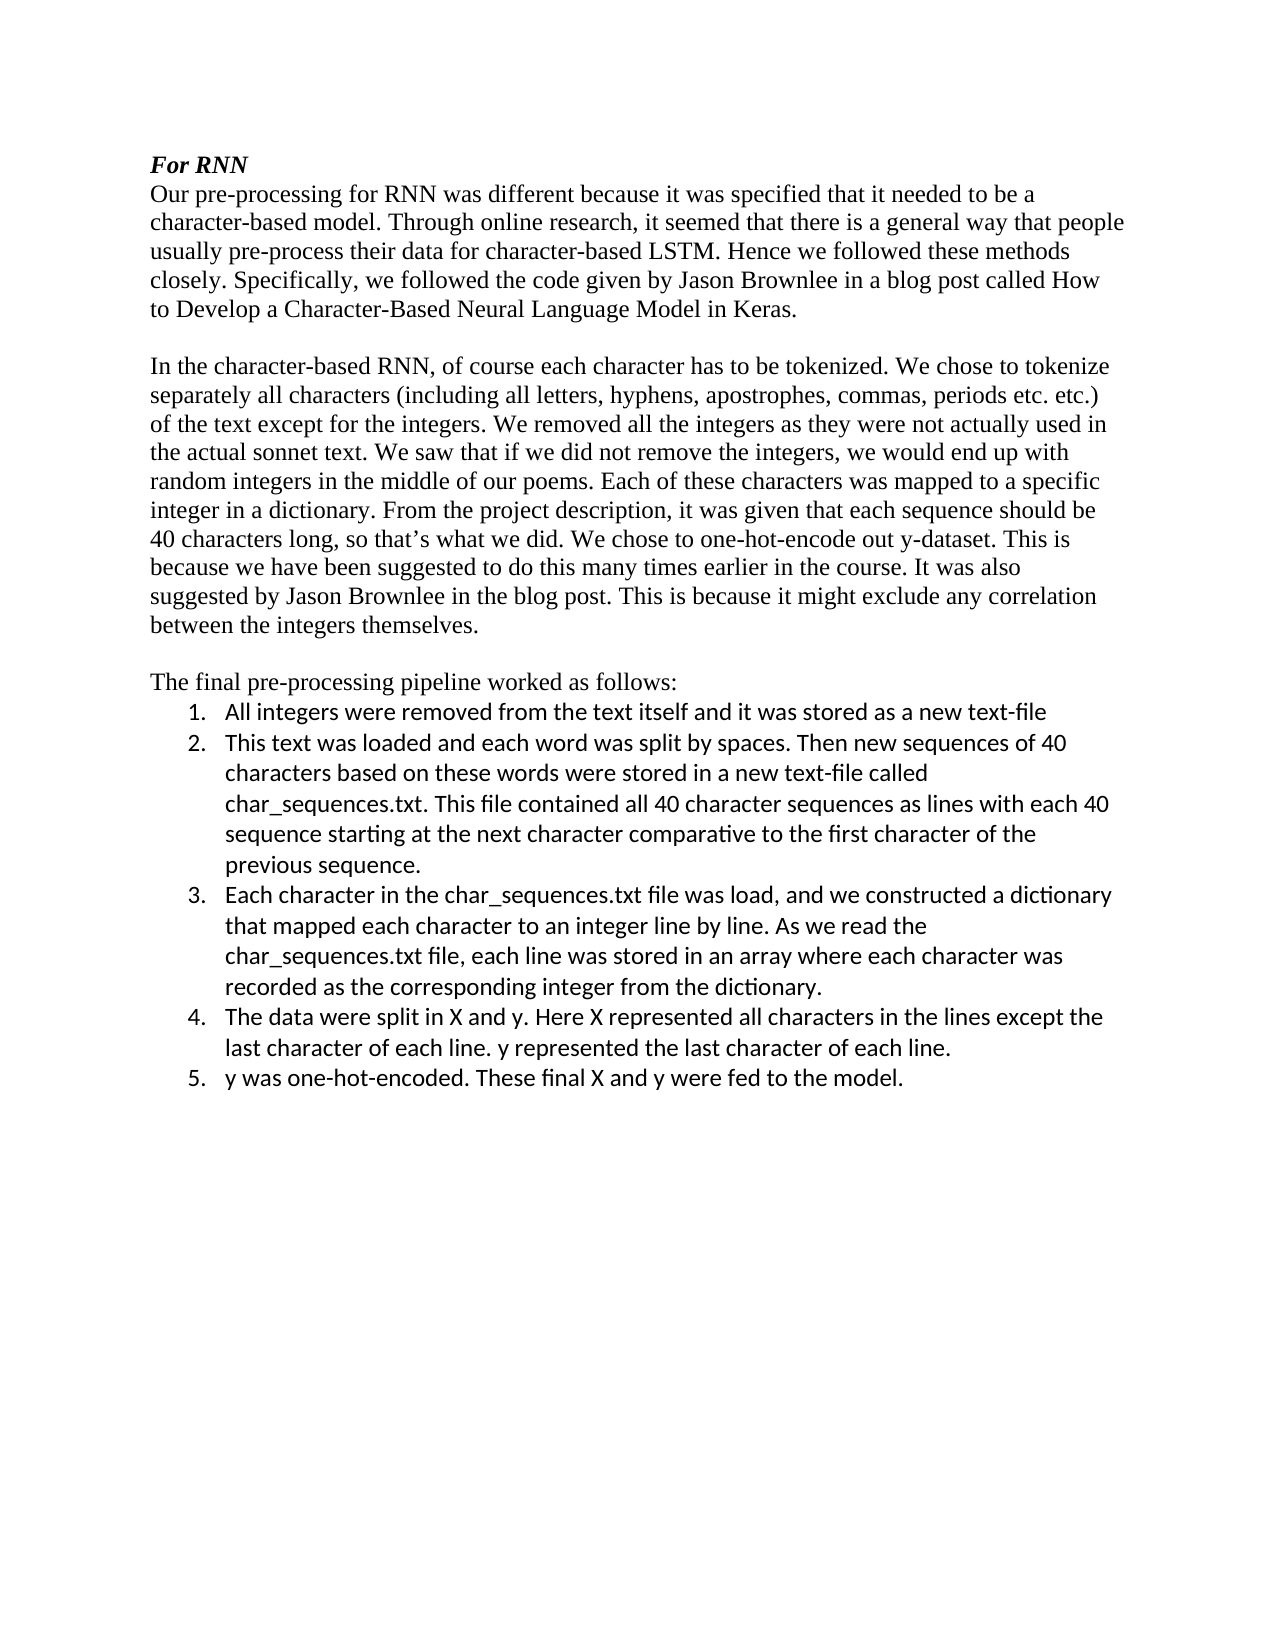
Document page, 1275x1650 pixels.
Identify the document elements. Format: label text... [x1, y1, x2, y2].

list Each character in the char_sequences.txt file was load, and we constructed a dictionary that mapped each character to an integer line by line. As we read the char_sequences.txt file, each line was stored in an array where each character was recorded as the corresponding integer from the dictionary. [187, 879, 1125, 1001]
list The data were split in X and y. Here X represented all characters in the lines except the last character of each line. y represented the last character of each line. [187, 1001, 1125, 1062]
list This text was loaded and each word was split by spaces. Then new sequences of 40 characters based on these words were stored in a new text-file called char_sequences.txt. This file contained all 40 character sequences as lines with each 40 sequence starting at the next character comparative to the first character of the previous sequence. [187, 727, 1125, 879]
list y was one-hot-encoded. These final X and y were fed to the model. [187, 1062, 1125, 1093]
text In the character-based RNN, of course each character has to be tokenized. We chose to tokenize separately all characters (including all letters, hyphens, apostrophes, commas, periods etc. etc.) of the text except for the integers. We removed all the integers as they were not actually used in the actual sonnet text. We saw that if we did not remove the integers, we would end up with random integers in the middle of our poems. Each of these characters was mapped to a specific integer in a dictionary. From the project description, it was given that each sequence should be 40 characters long, so that’s what we did. We chose to one-hot-encode out y-dataset. This is because we have been suggested to do this many times earlier in the course. It was also suggested by Jason Brownlee in the blog post. This is because it might exclude any correlation between the integers themselves. [150, 351, 1125, 639]
text Our pre-processing for RNN was different because it was specified that it needed to be a character-based model. Through online research, it seemed that there is a general way that people usually pre-process their data for character-based LSTM. Hence we followed these methods closely. Specifically, we followed the code given by Jason Brownlee in a blog post called How to Develop a Character-Based Neural Language Model in Keras. [150, 179, 1125, 322]
list All integers were removed from the text itself and it was stored as a new text-file [187, 696, 1125, 727]
text The final pre-processing pipeline worked as follows: [150, 667, 1125, 696]
text For RNN [150, 150, 1125, 179]
